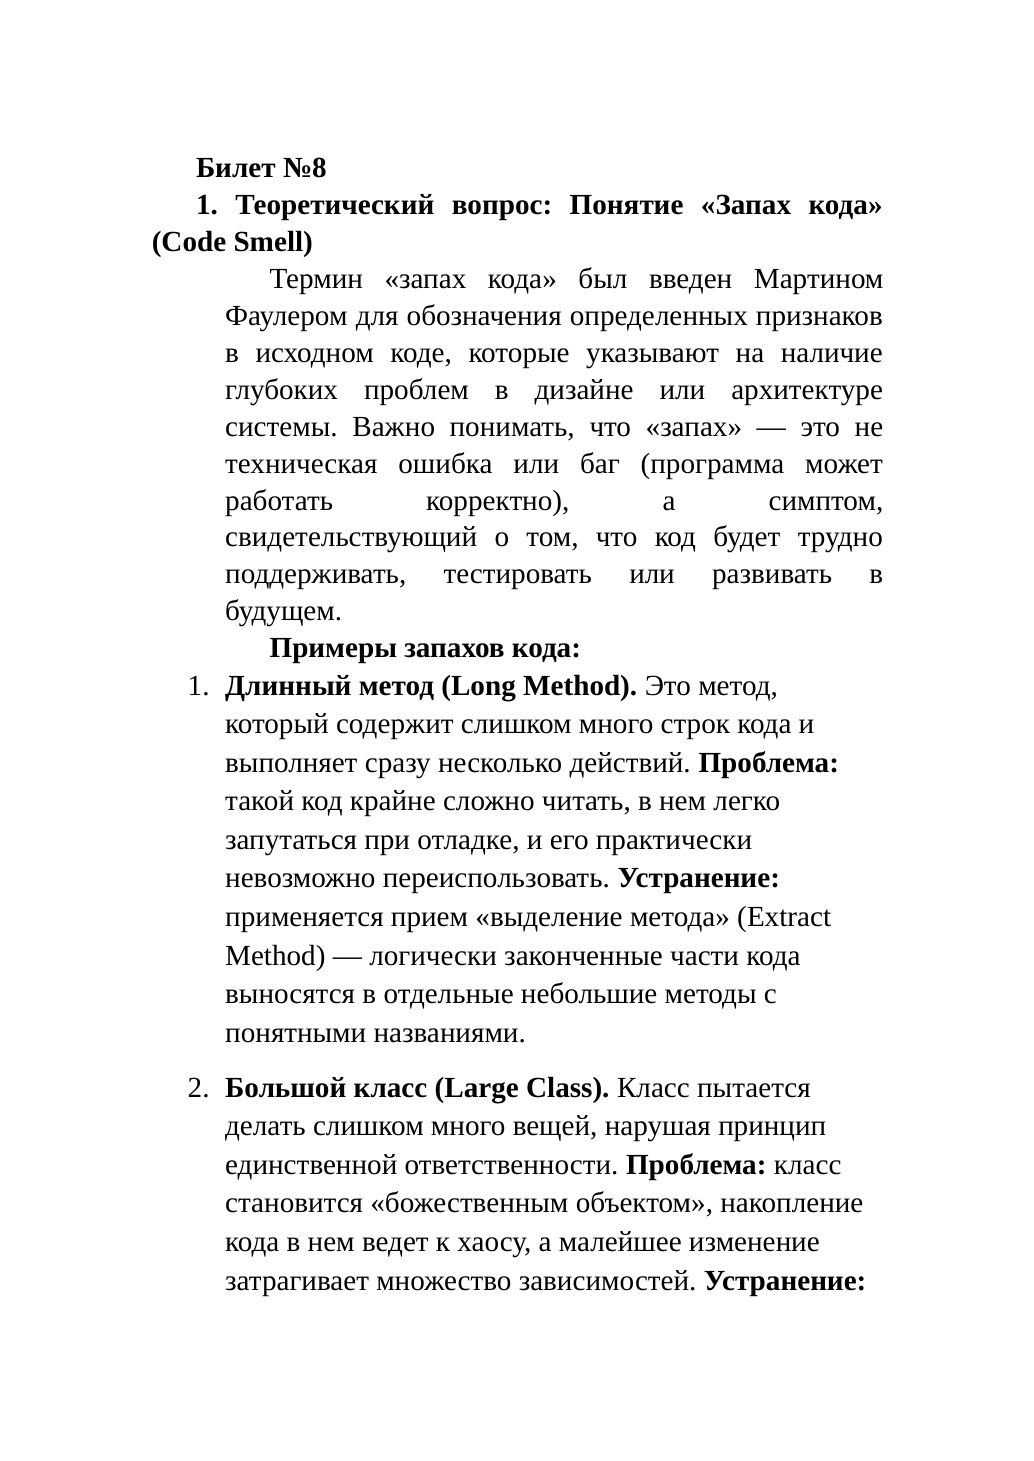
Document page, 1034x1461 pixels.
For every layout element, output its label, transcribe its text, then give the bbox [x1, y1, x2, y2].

list Длинный метод (Long Method). Это метод, который содержит слишком много строк кода и выполняет сразу несколько действий. Проблема: такой код крайне сложно читать, в нем легко запутаться при отладке, и его практически невозможно переиспользовать. Устранение: применяется прием «выделение метода» (Extract Method) — логически законченные части кода выносятся в отдельные небольшие методы с понятными названиями. [187, 668, 883, 1048]
text Примеры запахов кода: [225, 631, 883, 664]
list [187, 1070, 883, 1296]
text Билет №8 [152, 150, 883, 183]
text 1. Теоретический вопрос: Понятие «Запах кода» (Code Smell) [152, 187, 883, 258]
text Термин «запах кода» был введен Мартином Фаулером для обозначения определенных признаков в исходном коде, которые указывают на наличие глубоких проблем в дизайне или архитектуре системы. Важно понимать, что «запах» — это не техническая ошибка или баг (программа может работать корректно), а симптом, свидетельствующий о том, что код будет трудно поддерживать, тестировать или развивать в будущем. [225, 261, 883, 627]
